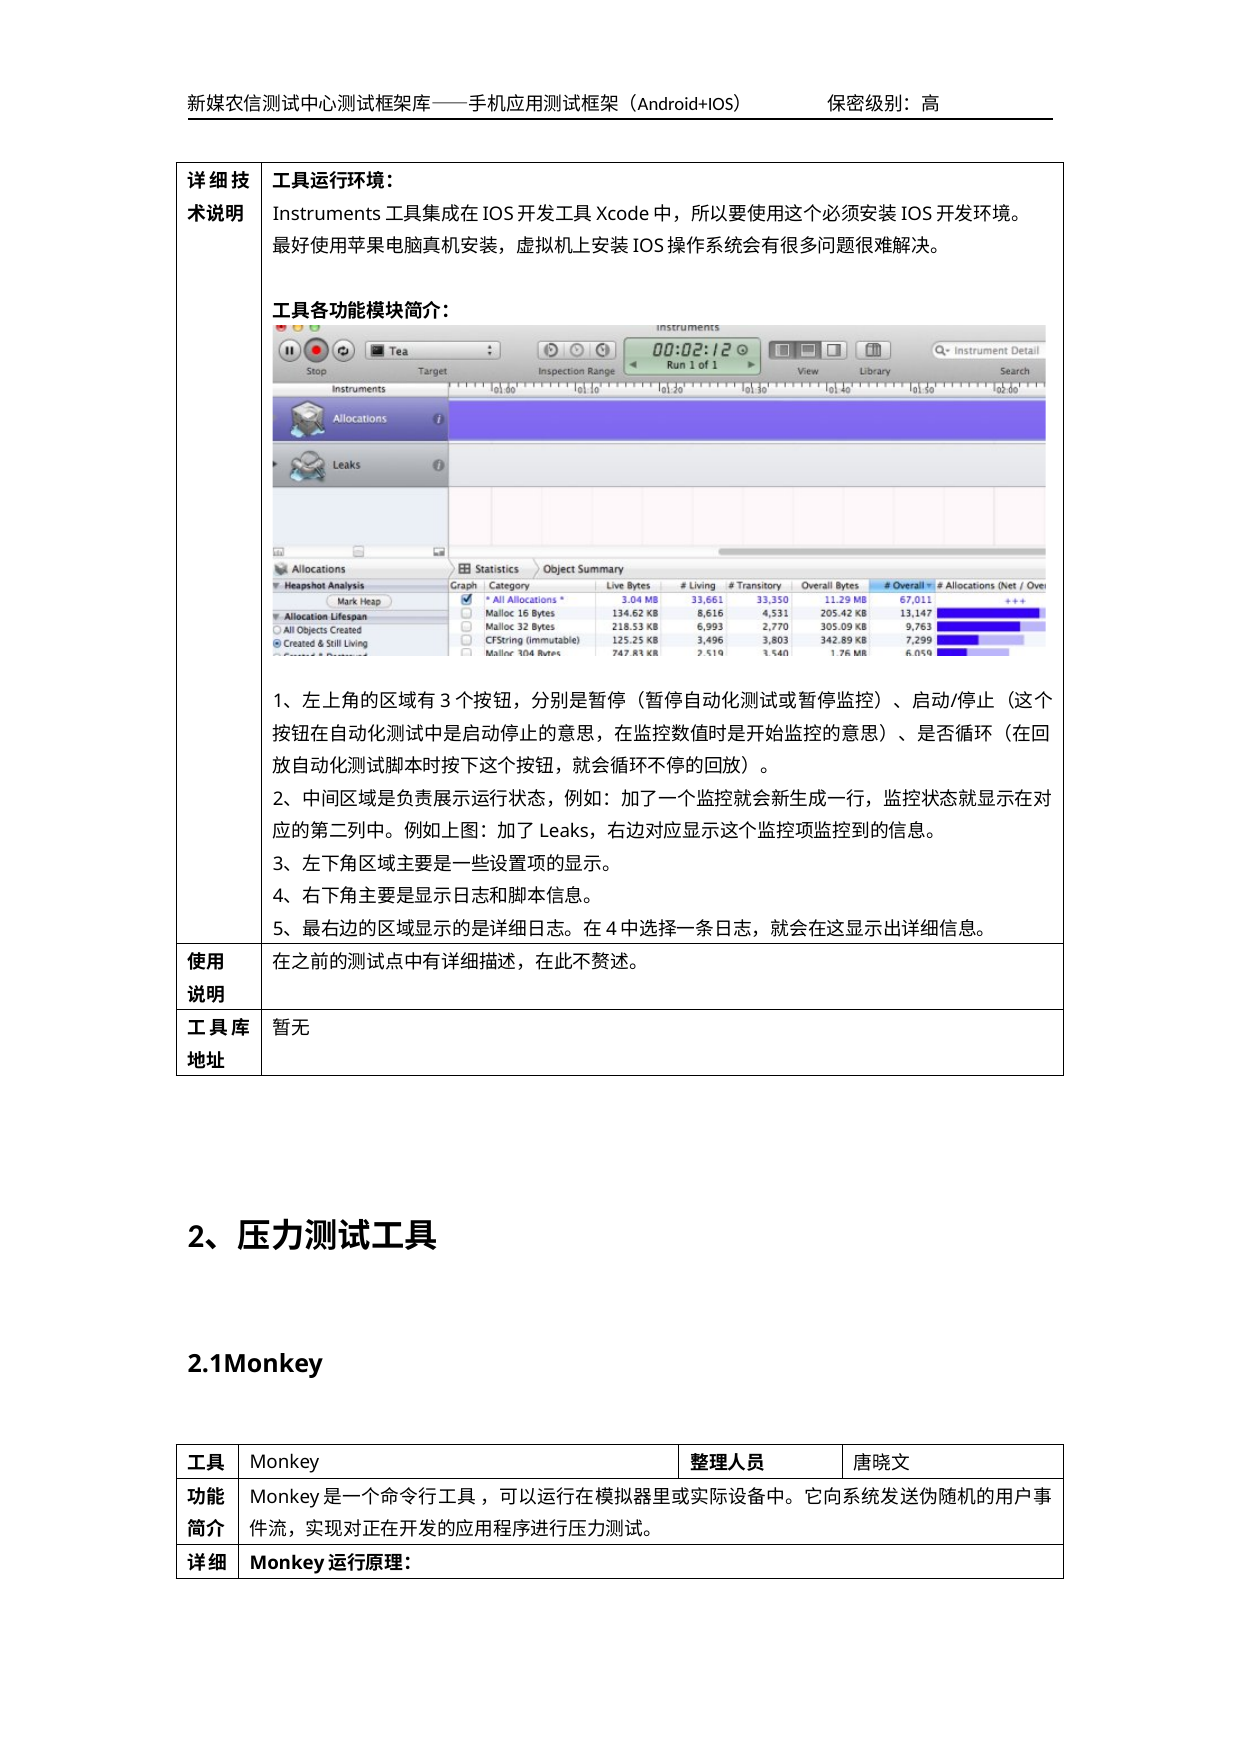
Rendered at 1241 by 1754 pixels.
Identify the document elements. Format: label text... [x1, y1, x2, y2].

table_cell 使用 说明 [177, 944, 261, 1009]
table_header 工具 [177, 1445, 238, 1478]
table_cell Monkey是一个命令行工具 ，可以运行在模拟器里或实际设备中。它向系统发送伪随机的用户事件流，实现对正在开发的应用程序进行压力测试。 [239, 1479, 1063, 1544]
table_cell 暂无 [262, 1010, 1063, 1075]
table_header Monkey [239, 1445, 678, 1478]
table_header 整理人员 [679, 1445, 842, 1478]
table_cell 功能 简介 [177, 1479, 238, 1544]
picture [272, 325, 1046, 656]
table_cell 在之前的测试点中有详细描述，在此不赘述。 [262, 944, 1063, 1009]
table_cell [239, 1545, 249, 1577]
table_cell 工具运行环境： Instruments工具集成在IOS开发工具Xcode中，所以要使用这个必须安装IOS开发环境。 最好使用苹果电脑真机安装，虚拟机上安装IOS操作系统会有很多问题很难解决。 工具各功能模块简介： 1、左上角的区域有3个按钮，分别是暂停（暂停自动化测试或暂停监控）、启动/停止（这个按钮在自动化测试中是启动停止的意思，在监控数值时是开始监控的意思）、是否循环（在回放自动化测试脚本时按下这个按钮，就会循环不停的回放）。 2、中间区域是负责展示运行状态，例如：加了一个监控就会新生成一行，监控状态就显示在对应的第二列中。例如上图：加了Leaks，右边对应显示这个监控项监控到的信息。 3、左下角区域主要是一些设置项的显示。 4、右下角主要是显示日志和脚本信息。 5、最右边的区域显示的是详细日志。在4中选择一条日志，就会在这显示出详细信息。 [262, 163, 1063, 943]
subtitle 2、压力测试工具 [187, 1201, 1053, 1266]
table_cell 详细技术说明 [177, 1545, 238, 1577]
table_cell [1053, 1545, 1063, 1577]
subtitle 2.1Monkey [187, 1330, 1053, 1395]
table_cell 详细技术说明 [177, 163, 261, 943]
table_cell 工具库地址 [177, 1010, 261, 1075]
table_header 唐晓文 [843, 1445, 1063, 1478]
